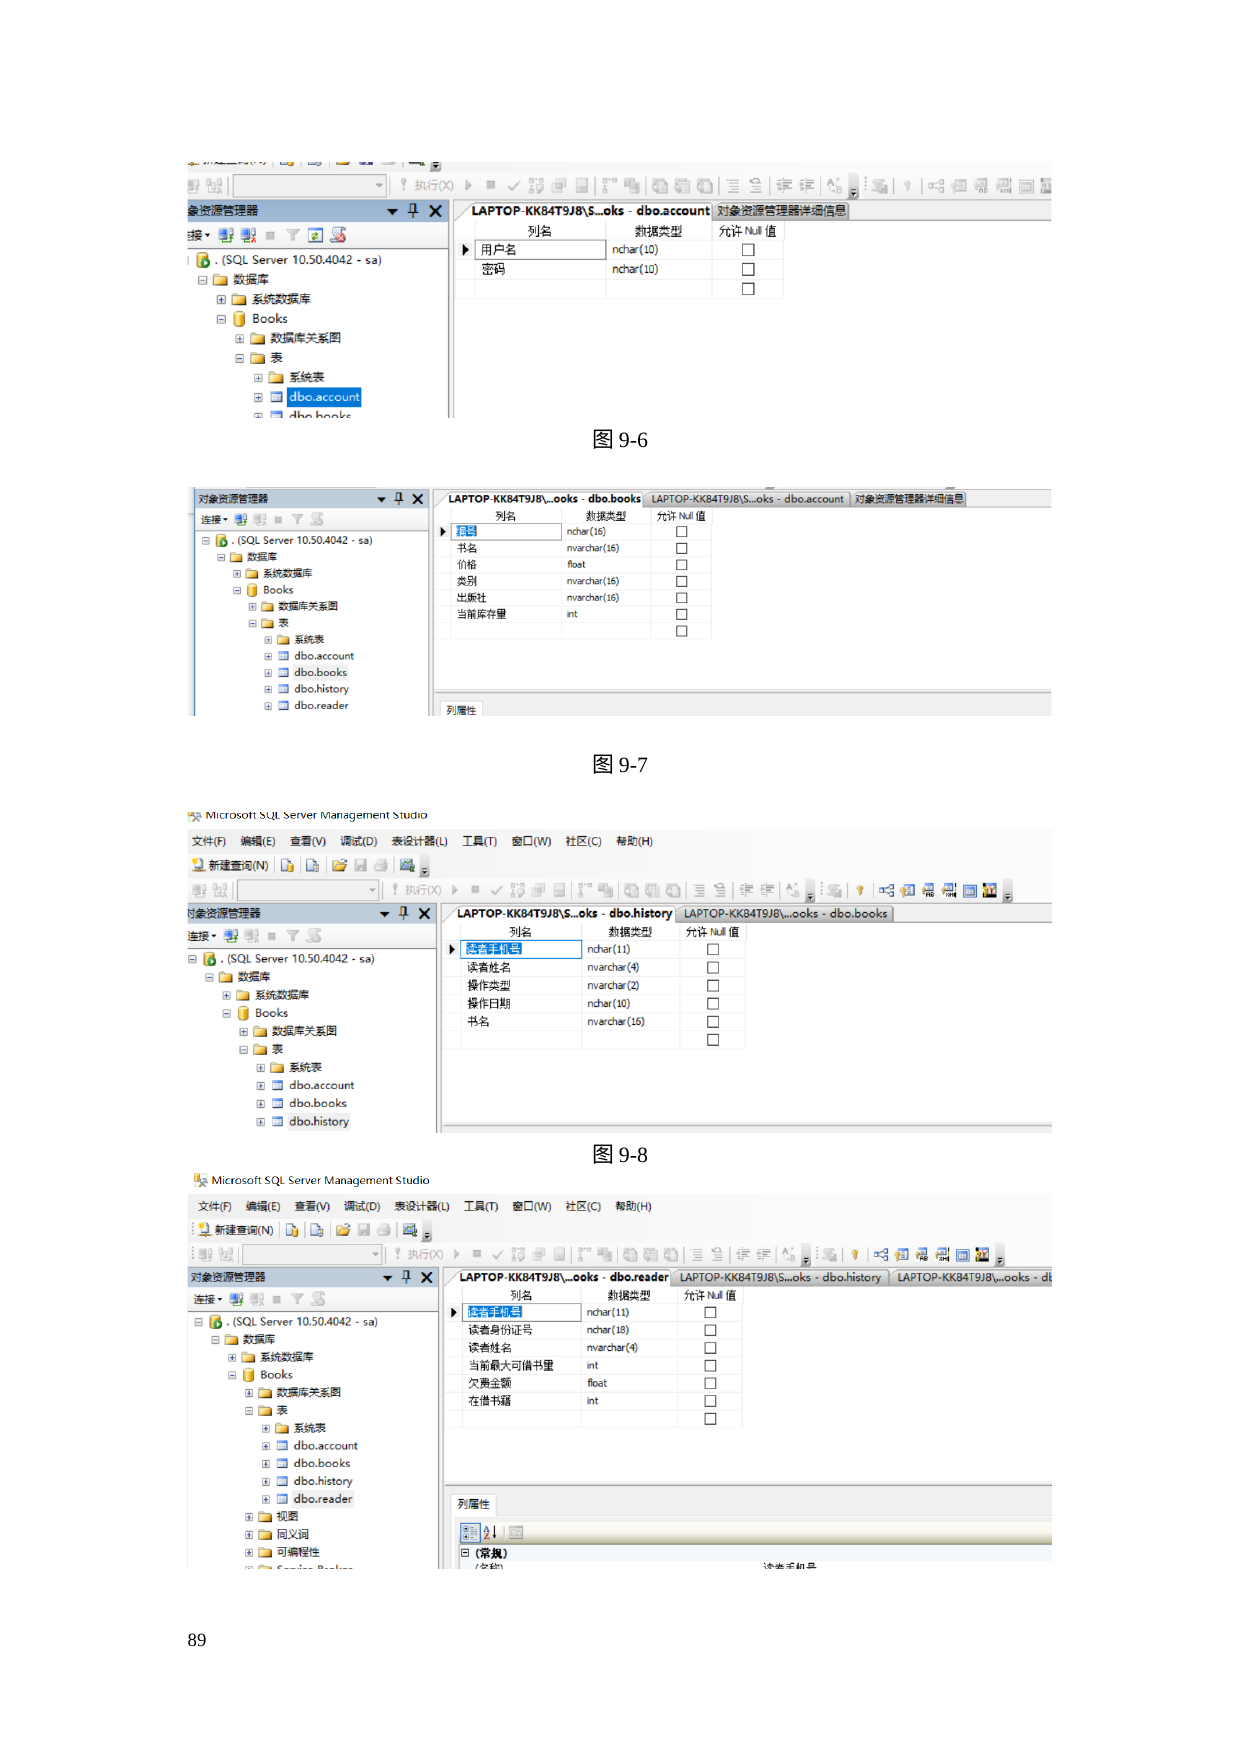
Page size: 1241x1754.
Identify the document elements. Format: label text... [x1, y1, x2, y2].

text 图9-6 [187, 422, 1053, 454]
picture [187, 162, 1052, 418]
text 图9-7 [187, 747, 1053, 779]
picture [187, 1169, 1052, 1569]
picture [187, 487, 1052, 716]
picture [187, 812, 1052, 1133]
text 图9-8 [187, 1137, 1053, 1169]
